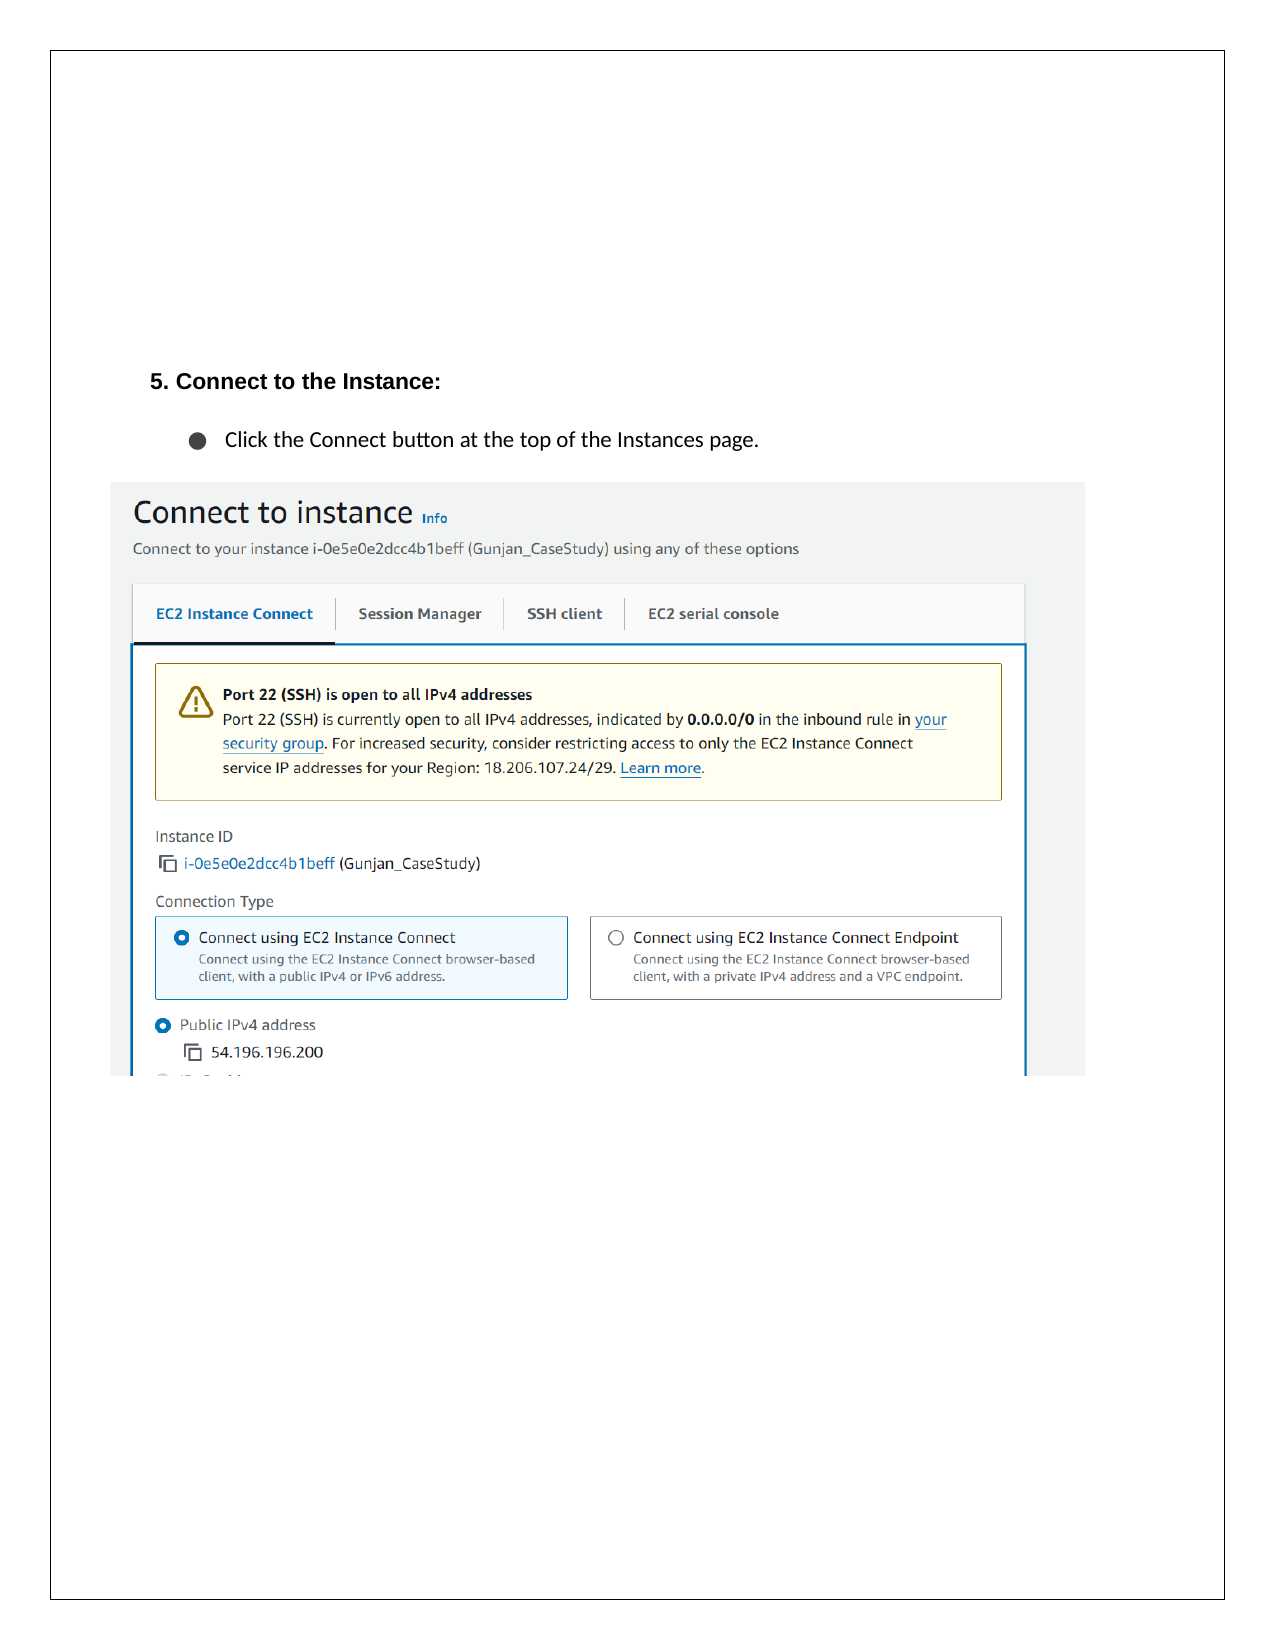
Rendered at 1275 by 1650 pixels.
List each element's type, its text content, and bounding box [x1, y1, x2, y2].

list Click the Connect button at the top of the Instances page. [187, 423, 1198, 455]
subtitle Connect to the Instance: [150, 368, 1198, 394]
picture [110, 482, 1086, 1076]
